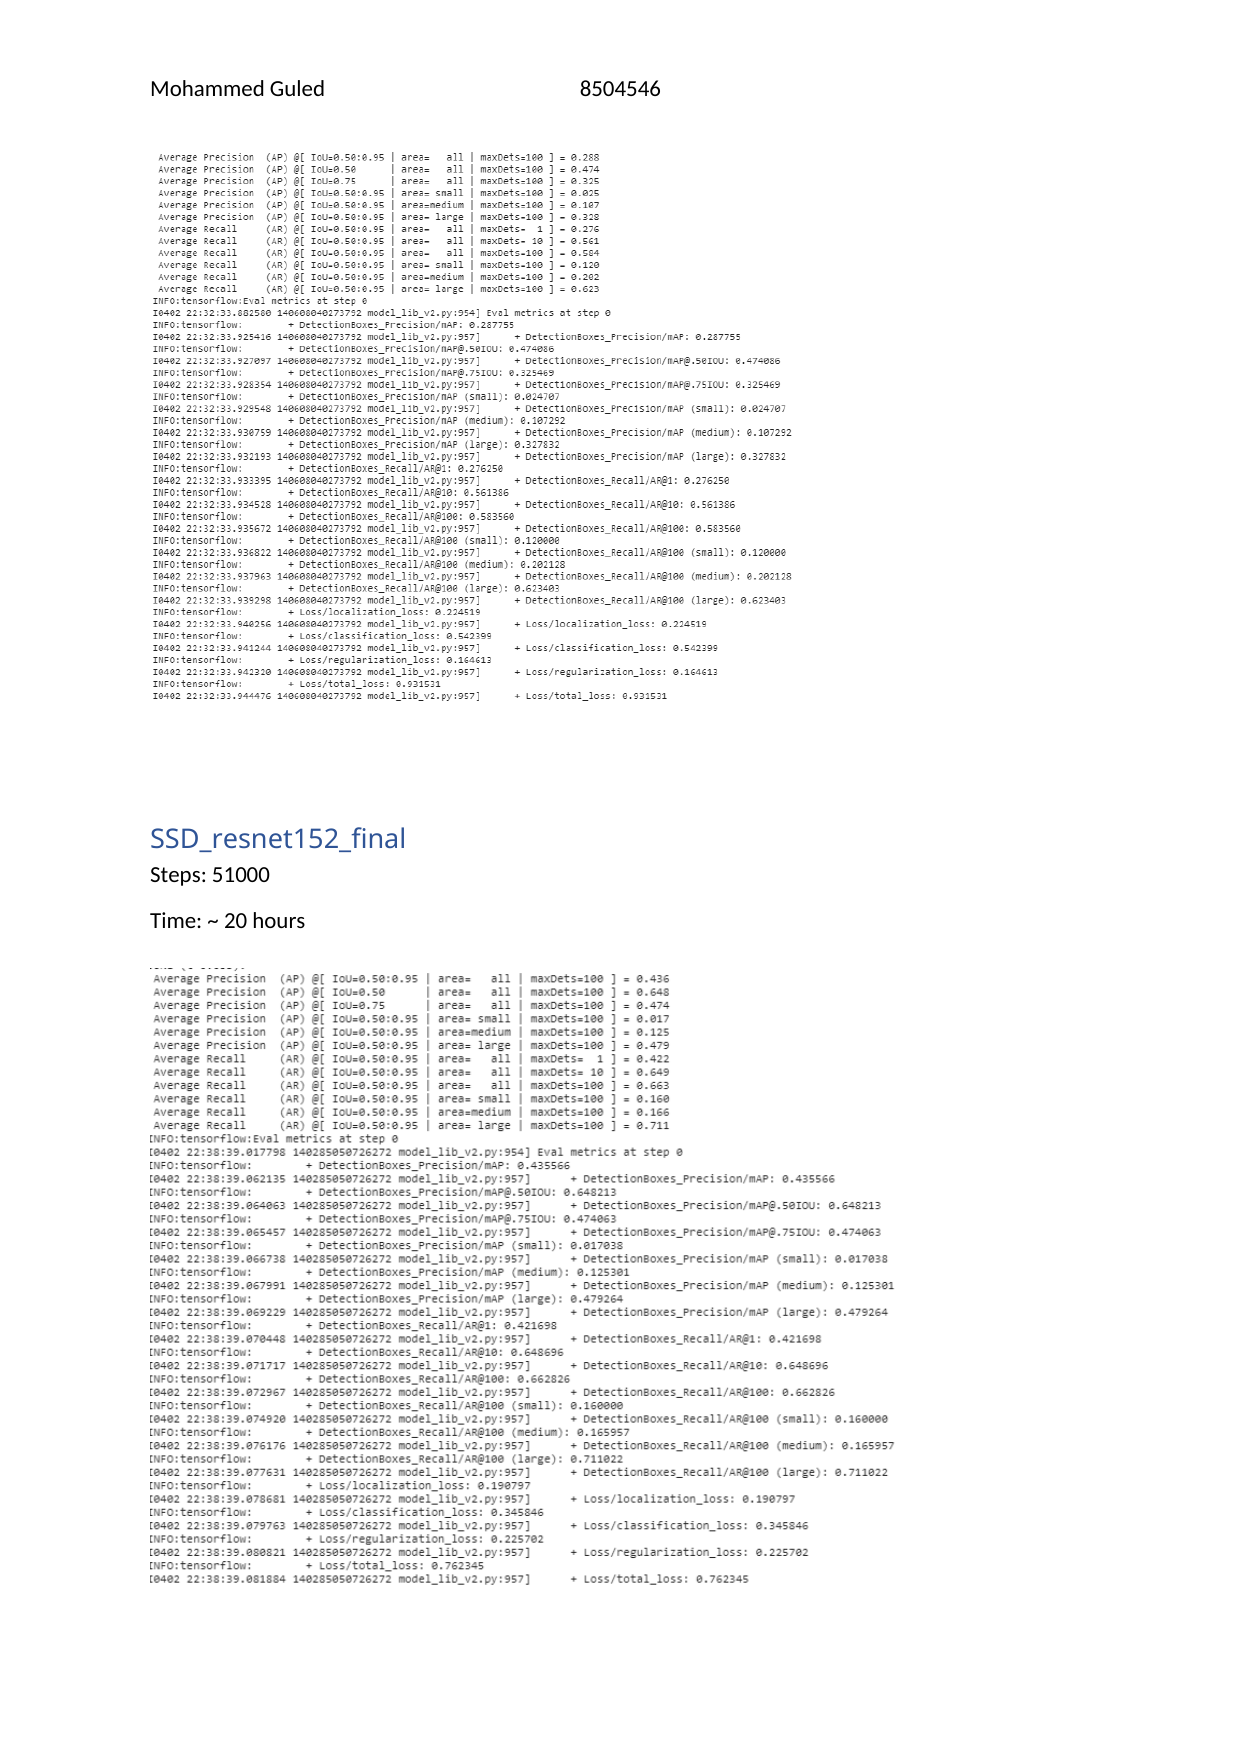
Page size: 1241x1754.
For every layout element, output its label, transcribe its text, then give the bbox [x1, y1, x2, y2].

text Steps: 51000 [150, 860, 1090, 888]
picture [150, 150, 1091, 708]
subtitle SSD_resnet152_final [150, 820, 1090, 857]
picture [150, 968, 972, 1596]
text Time: ~ 20 hours [150, 907, 1090, 934]
